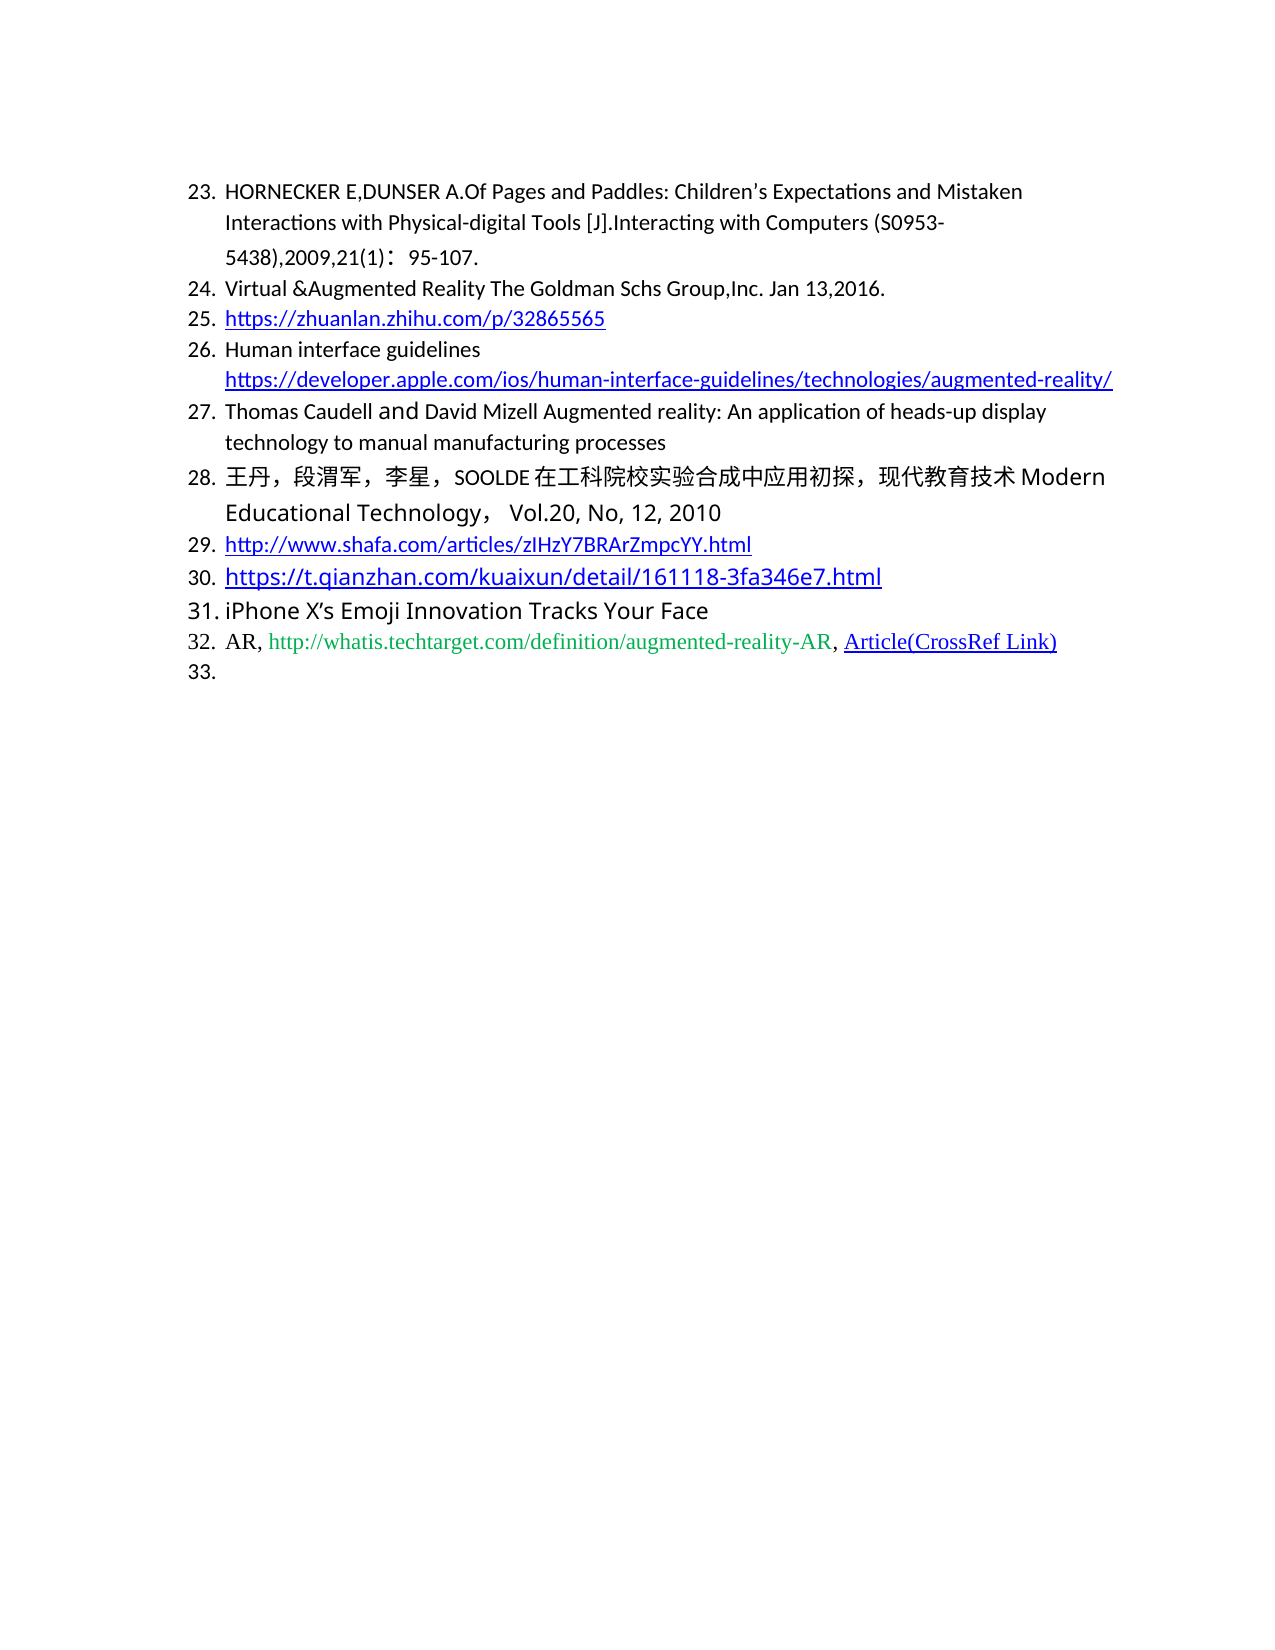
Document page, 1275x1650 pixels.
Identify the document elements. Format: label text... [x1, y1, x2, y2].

list HORNECKER E,DUNSER A.Of Pages and Paddles: Children’s Expectations and Mistaken Interactions with Physical-digital Tools [J].Interacting with Computers (S0953-5438),2009,21(1)：95-107. [187, 177, 1125, 272]
list AR, http://whatis.techtarget.com/definition/augmented-reality-AR, Article(CrossRef Link) [187, 628, 1125, 655]
list https://t.qianzhan.com/kuaixun/detail/161118-3fa346e7.html [187, 561, 1125, 592]
list 王丹，段渭军，李星，SOOLDE在工科院校实验合成中应用初探，现代教育技术Modern Educational Technology， Vol.20, No, 12, 2010 [187, 459, 1125, 528]
list http://www.shafa.com/articles/zIHzY7BRArZmpcYY.html [187, 531, 1125, 559]
list iPhone X’s Emoji Innovation Tracks Your Face [187, 594, 1125, 626]
list Human interface guidelines https://developer.apple.com/ios/human-interface-guidelines/technologies/augmented-reality/ [187, 335, 1125, 393]
list Virtual &Augmented Reality The Goldman Schs Group,Inc. Jan 13,2016. [187, 274, 1125, 302]
list https://zhuanlan.zhihu.com/p/32865565 [187, 304, 1125, 332]
list Thomas Caudell and David Mizell Augmented reality: An application of heads-up display technology to manual manufacturing processes [187, 395, 1125, 457]
